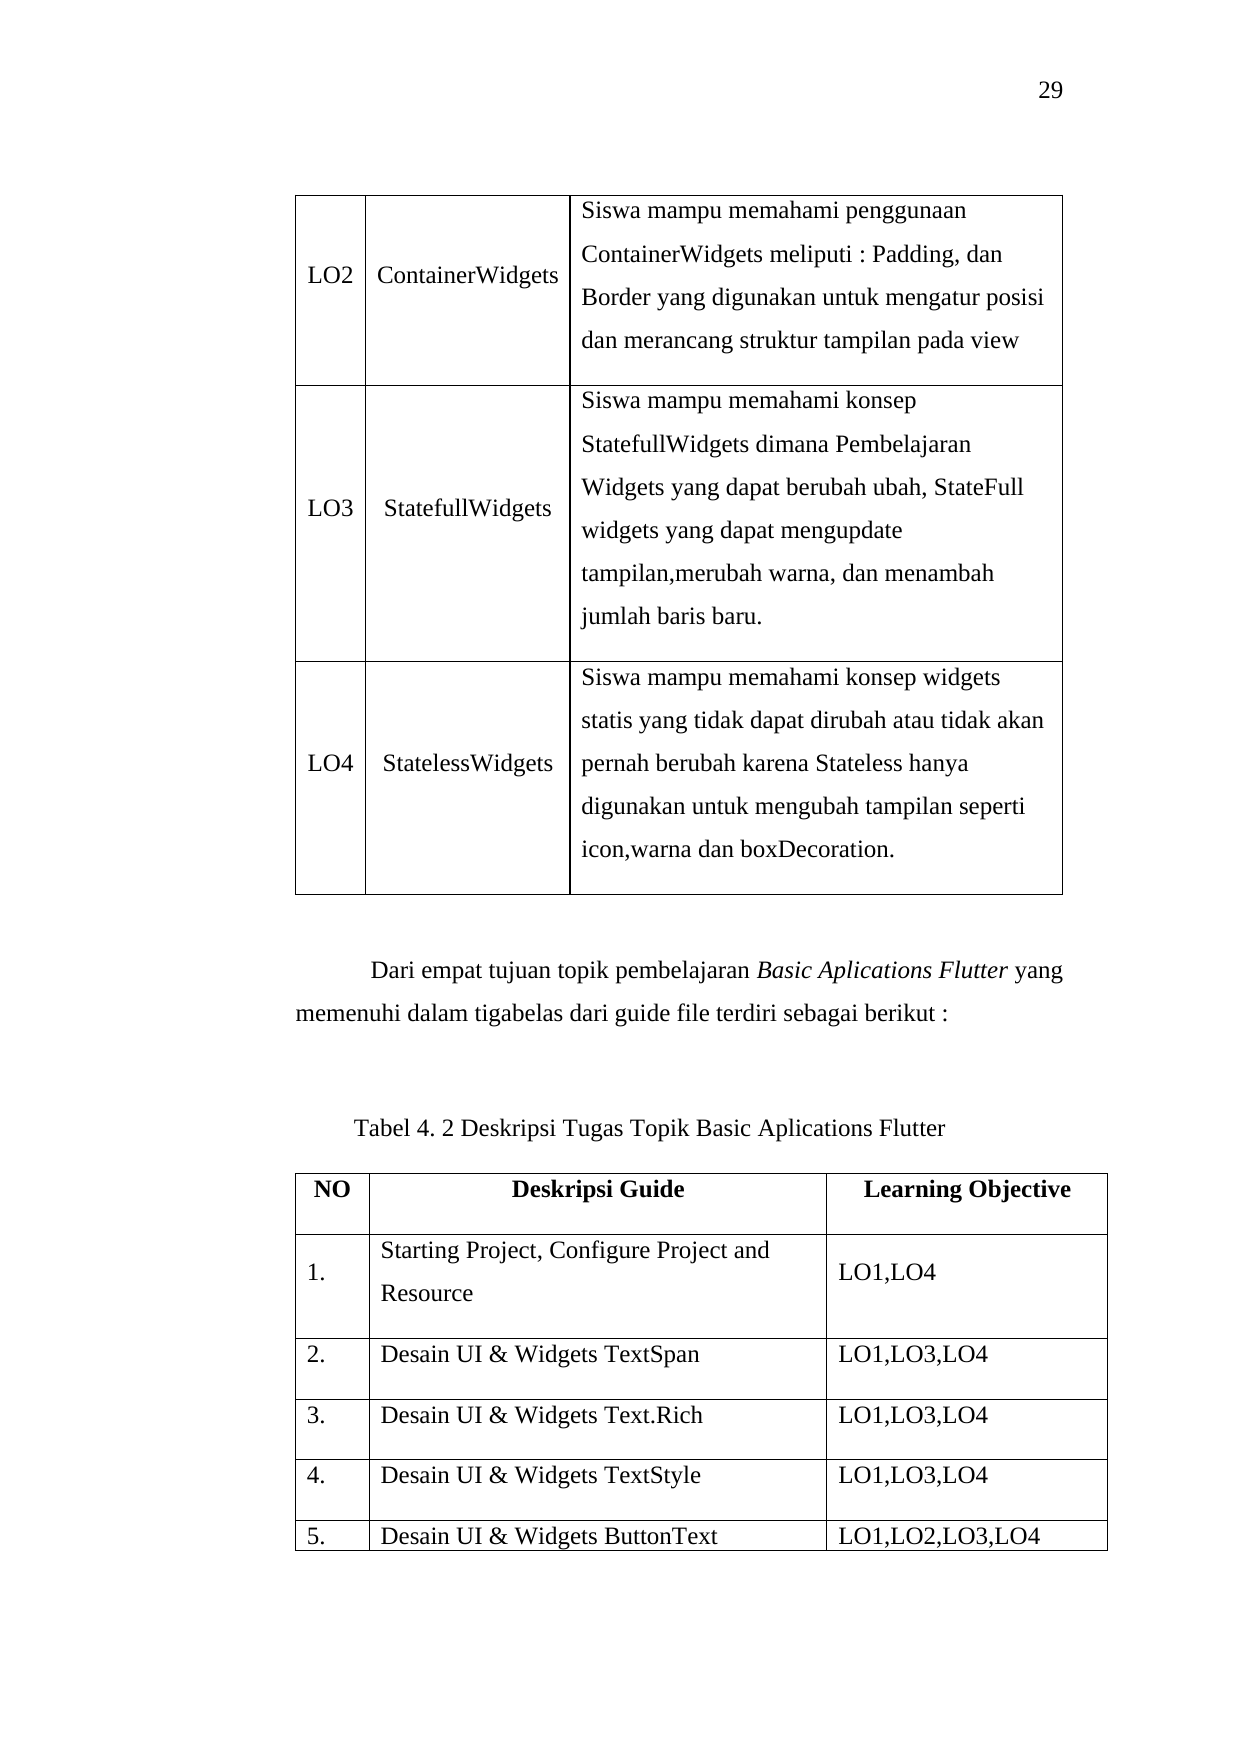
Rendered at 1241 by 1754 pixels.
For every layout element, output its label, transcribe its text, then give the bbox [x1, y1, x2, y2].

table_cell Siswa mampu memahami konsep widgets statis yang tidak dapat dirubah atau tidak akan pernah berubah karena Stateless hanya digunakan untuk mengubah tampilan seperti icon,warna dan boxDecoration. [571, 662, 1062, 894]
table_cell LO1,LO3,LO4 [827, 1400, 1107, 1459]
table_cell 5. [296, 1521, 369, 1550]
table_cell Desain UI & Widgets TextStyle [370, 1460, 826, 1520]
table_cell LO3 [296, 386, 365, 661]
text Dari empat tujuan topik pembelajaran Basic Aplications Flutter yang memenuhi dalam tigabelas dari guide file terdiri sebagai berikut : [295, 955, 1063, 1027]
table_header LO2 [296, 196, 365, 384]
table_cell Desain UI & Widgets Text.Rich [370, 1400, 826, 1459]
table_cell LO1,LO4 [827, 1235, 1107, 1338]
table_cell StatelessWidgets [366, 662, 569, 894]
table_cell Siswa mampu memahami konsep StatefullWidgets dimana Pembelajaran Widgets yang dapat berubah ubah, StateFull widgets yang dapat mengupdate tampilan,merubah warna, dan menambah jumlah baris baru. [571, 386, 1062, 661]
table_cell 1. [296, 1235, 369, 1338]
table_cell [370, 1521, 826, 1550]
text Tabel 4. 2 Deskripsi Tugas Topik Basic Aplications Flutter [236, 1113, 1063, 1142]
table_cell LO1,LO3,LO4 [827, 1460, 1107, 1520]
table_cell LO1,LO3,LO4 [827, 1339, 1107, 1399]
table_cell Starting Project, Configure Project and Resource [370, 1235, 826, 1338]
table_cell 2. [296, 1339, 369, 1399]
table_cell StatefullWidgets [366, 386, 569, 661]
table_cell LO4 [296, 662, 365, 894]
table_header Siswa mampu memahami penggunaan ContainerWidgets meliputi : Padding, dan Border yang digunakan untuk mengatur posisi dan merancang struktur tampilan pada view [571, 196, 1062, 384]
table_cell 4. [296, 1460, 369, 1520]
table_header ContainerWidgets [366, 196, 569, 384]
table_cell 3. [296, 1400, 369, 1459]
table_header Deskripsi Guide [370, 1174, 826, 1234]
table_cell LO1,LO2,LO3,LO4 [827, 1521, 1107, 1550]
table_header Learning Objective [827, 1174, 1107, 1234]
table_header NO [296, 1174, 369, 1234]
table_cell Desain UI & Widgets TextSpan [370, 1339, 826, 1399]
